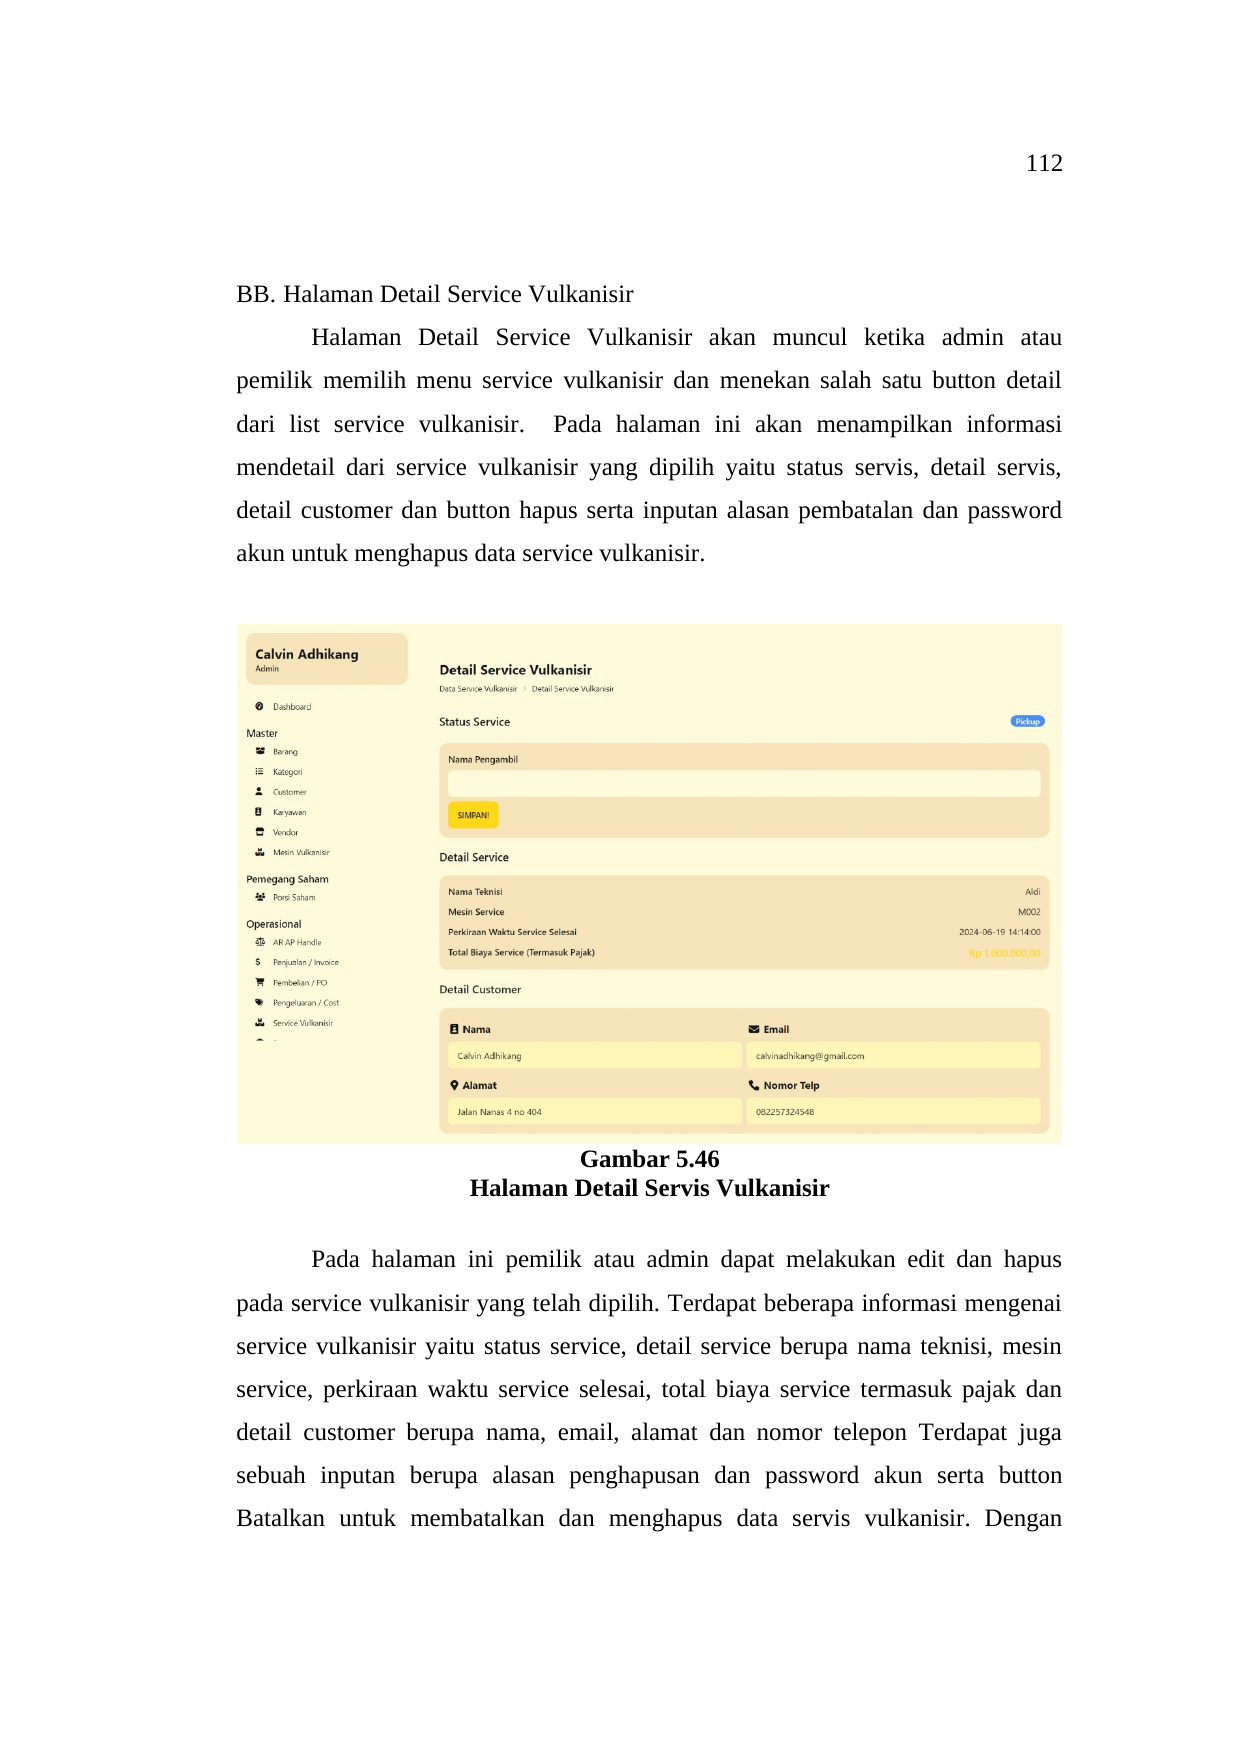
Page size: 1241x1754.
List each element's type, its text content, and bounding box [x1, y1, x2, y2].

picture [237, 624, 1063, 1144]
text Gambar 5.46 [236, 1144, 1063, 1173]
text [236, 1244, 1063, 1532]
text Halaman Detail Service Vulkanisir akan muncul ketika admin atau pemilik memilih menu service vulkanisir dan menekan salah satu button detail dari list service vulkanisir. Pada halaman ini akan menampilkan informasi mendetail dari service vulkanisir yang dipilih yaitu status servis, detail servis, detail customer dan button hapus serta inputan alasan pembatalan dan password akun untuk menghapus data service vulkanisir. [236, 322, 1063, 567]
list Halaman Detail Service Vulkanisir [236, 279, 1063, 308]
text Halaman Detail Servis Vulkanisir [236, 1173, 1063, 1201]
